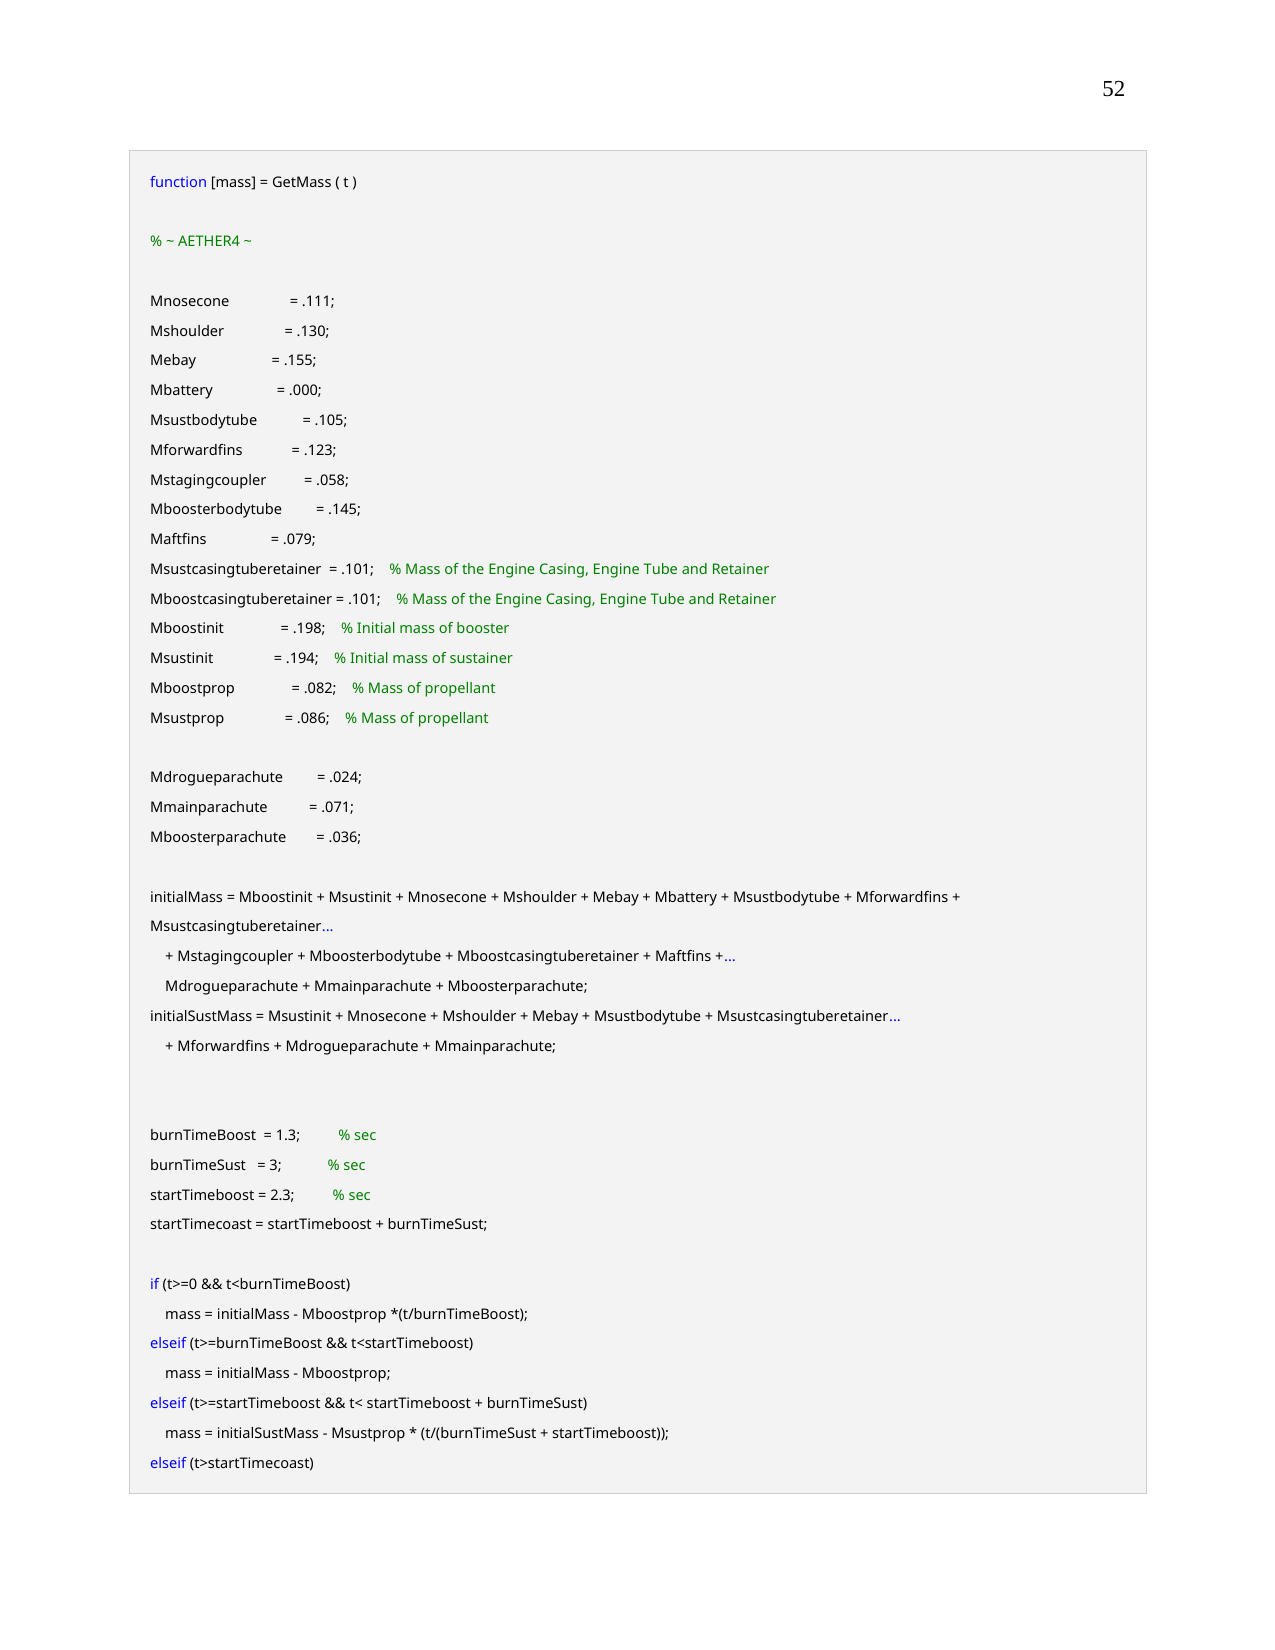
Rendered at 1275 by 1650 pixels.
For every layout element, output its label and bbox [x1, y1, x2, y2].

text [130, 151, 1146, 1493]
